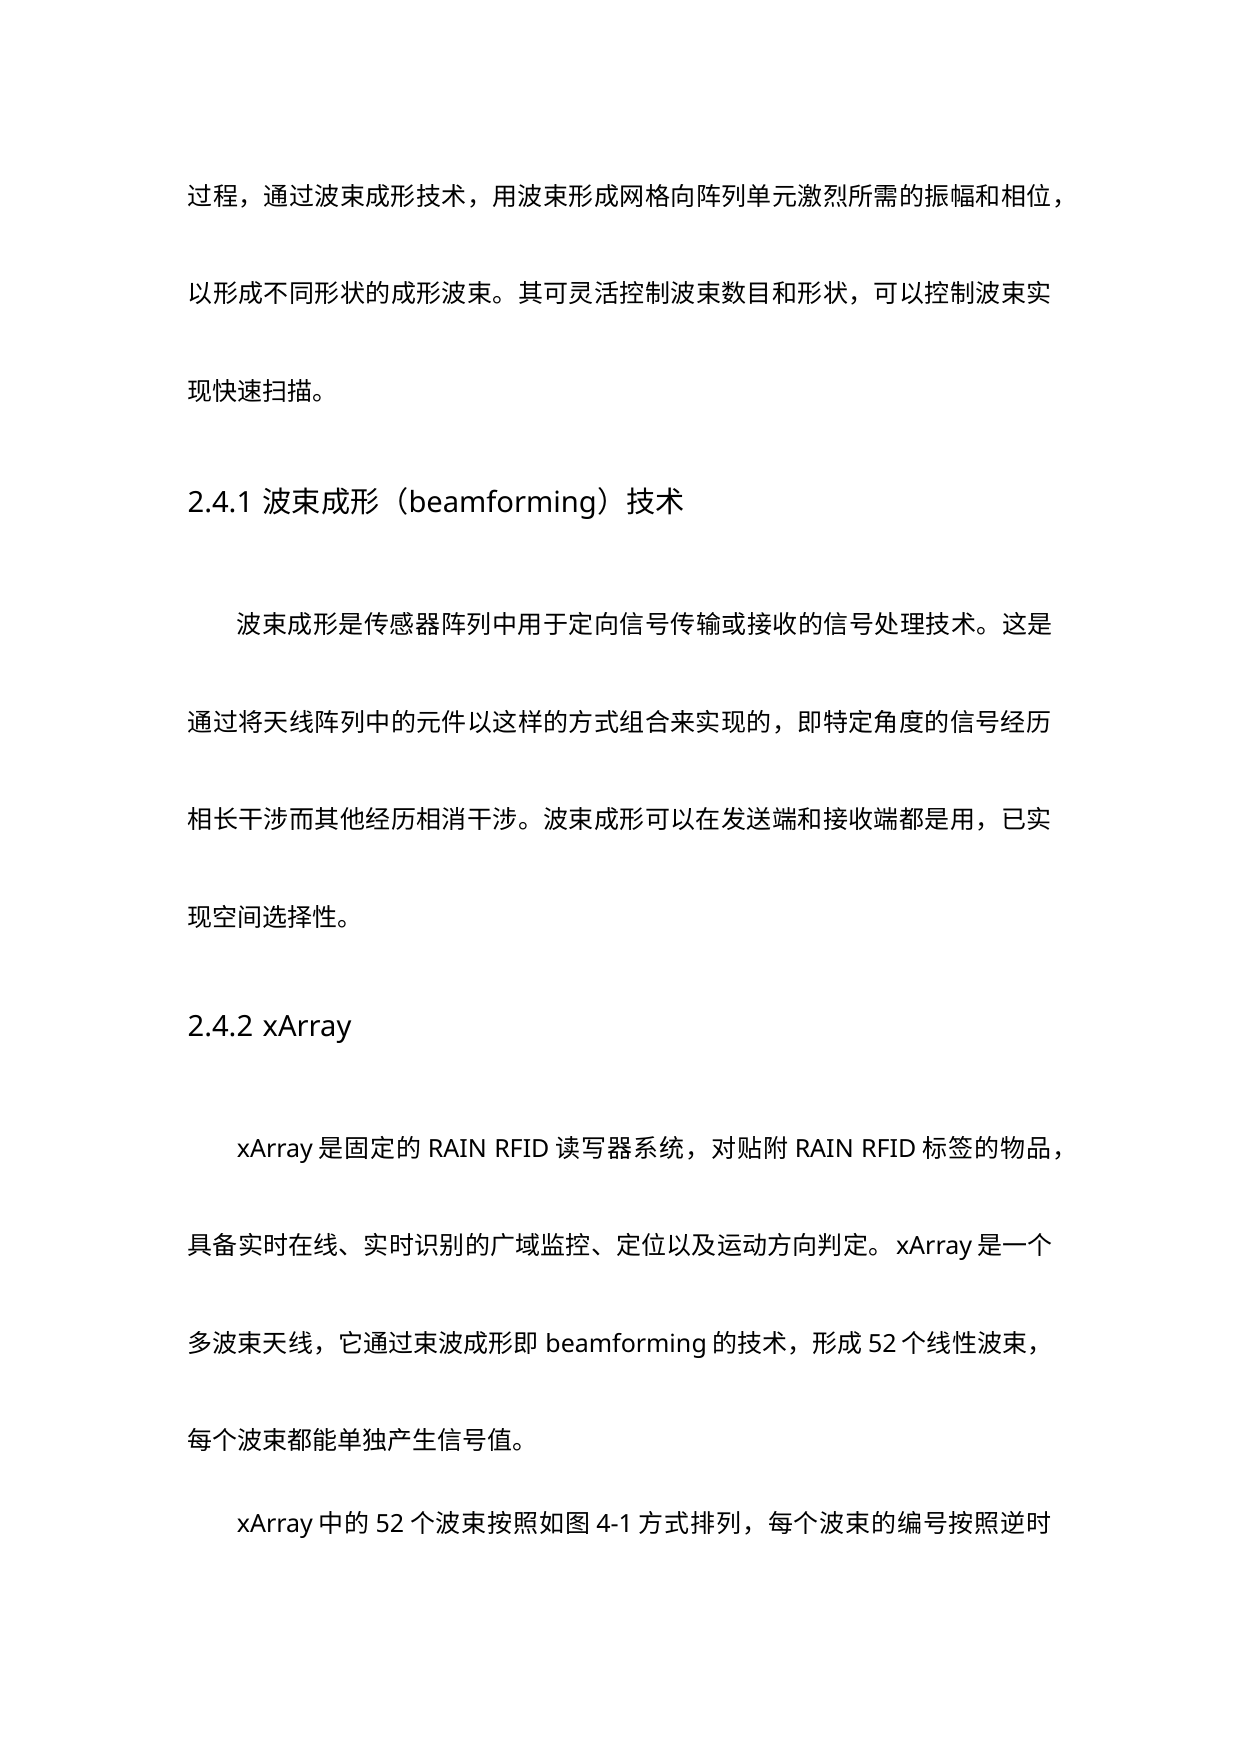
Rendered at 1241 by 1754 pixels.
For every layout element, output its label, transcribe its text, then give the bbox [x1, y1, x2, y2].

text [187, 162, 1053, 422]
text xArray是固定的RAIN RFID读写器系统，对贴附RAIN RFID标签的物品，具备实时在线、实时识别的广域监控、定位以及运动方向判定。xArray是一个多波束天线，它通过束波成形即beamforming的技术，形成52个线性波束，每个波束都能单独产生信号值。 [187, 1114, 1053, 1471]
subtitle xArray [187, 993, 1053, 1058]
text 波束成形是传感器阵列中用于定向信号传输或接收的信号处理技术。这是通过将天线阵列中的元件以这样的方式组合来实现的，即特定角度的信号经历相长干涉而其他经历相消干涉。波束成形可以在发送端和接收端都是用，已实现空间选择性。 [187, 590, 1053, 948]
subtitle 波束成形（beamforming）技术 [187, 467, 1053, 532]
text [187, 1489, 1053, 1554]
